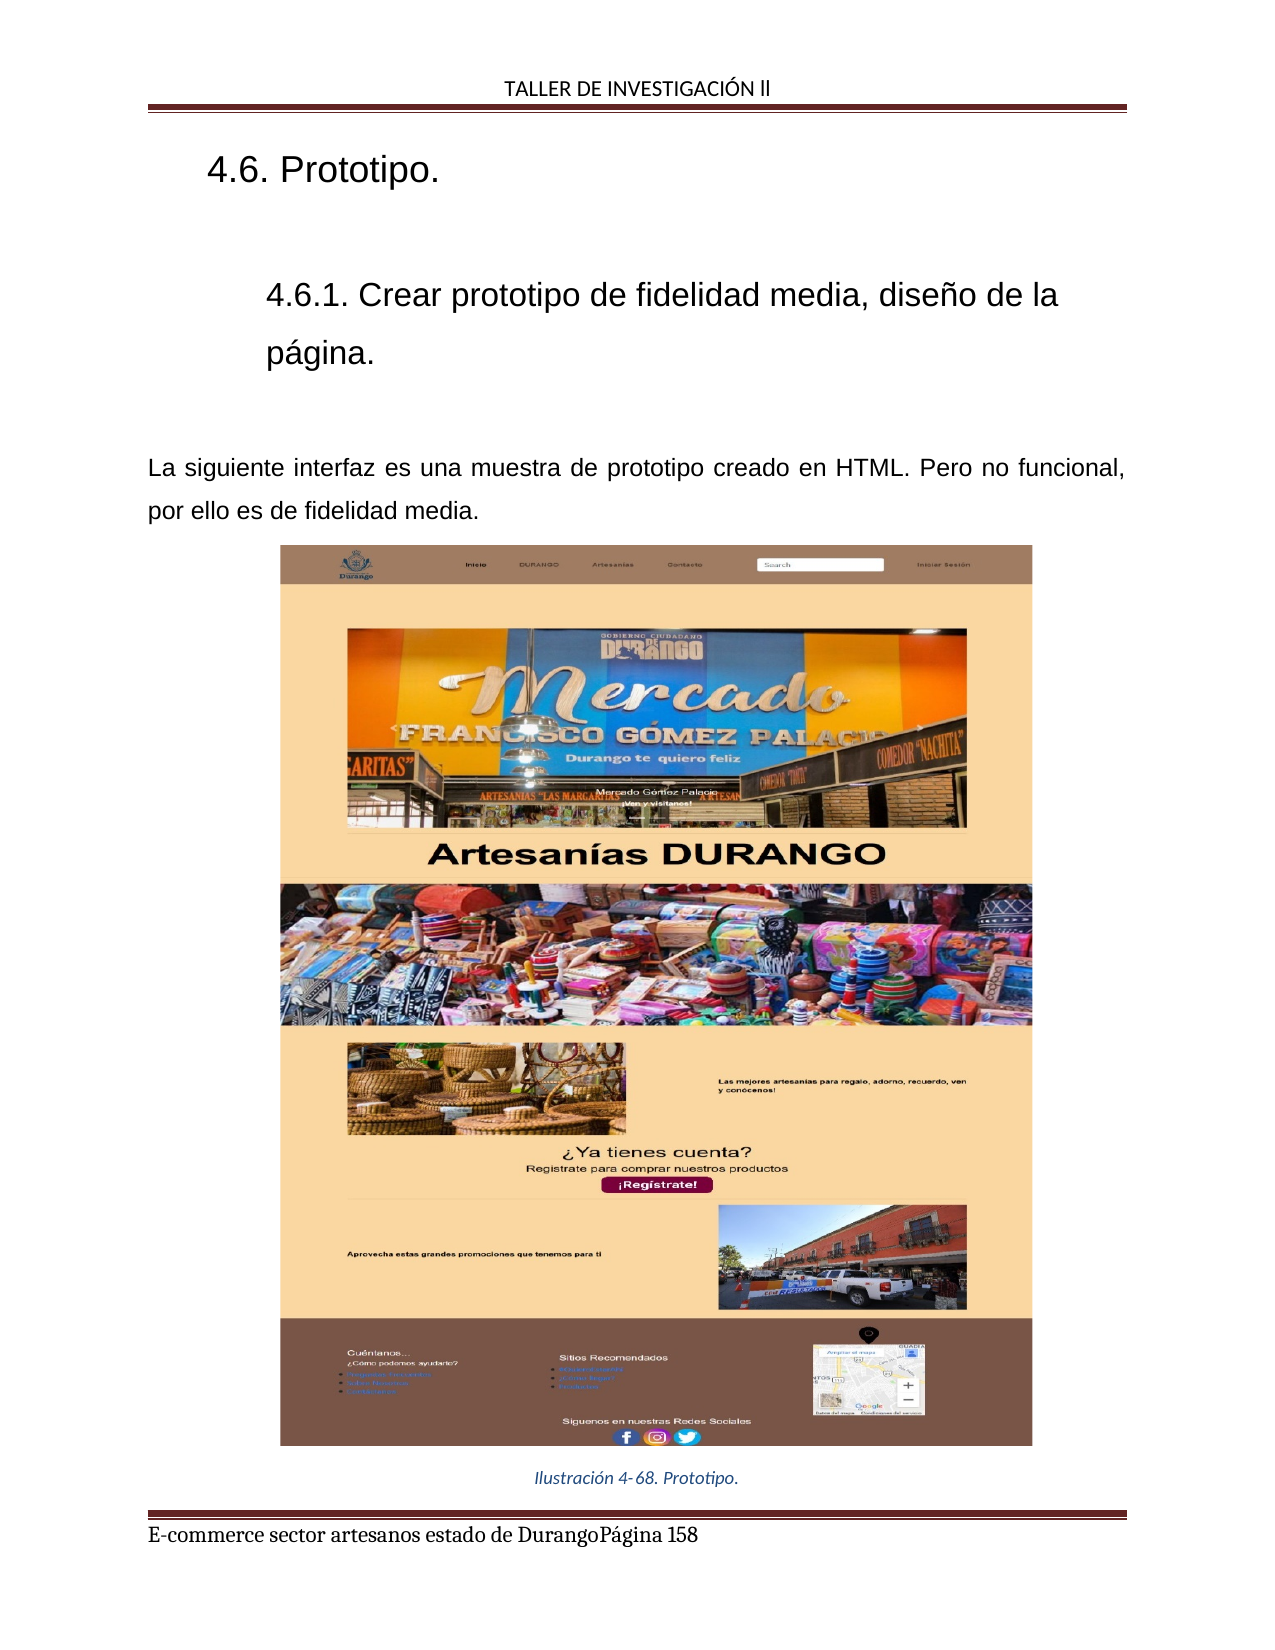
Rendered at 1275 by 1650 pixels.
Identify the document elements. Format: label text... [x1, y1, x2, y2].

picture [280, 545, 1033, 1446]
subtitle 4.6.1. Crear prototipo de fidelidad media, diseño de la página. [266, 275, 1127, 371]
text La siguiente interfaz es una muestra de prototipo creado en HTML. Pero no funcional, por ello es de fidelidad media. [148, 453, 1127, 525]
subtitle 4.6. Prototipo. [207, 148, 1127, 191]
